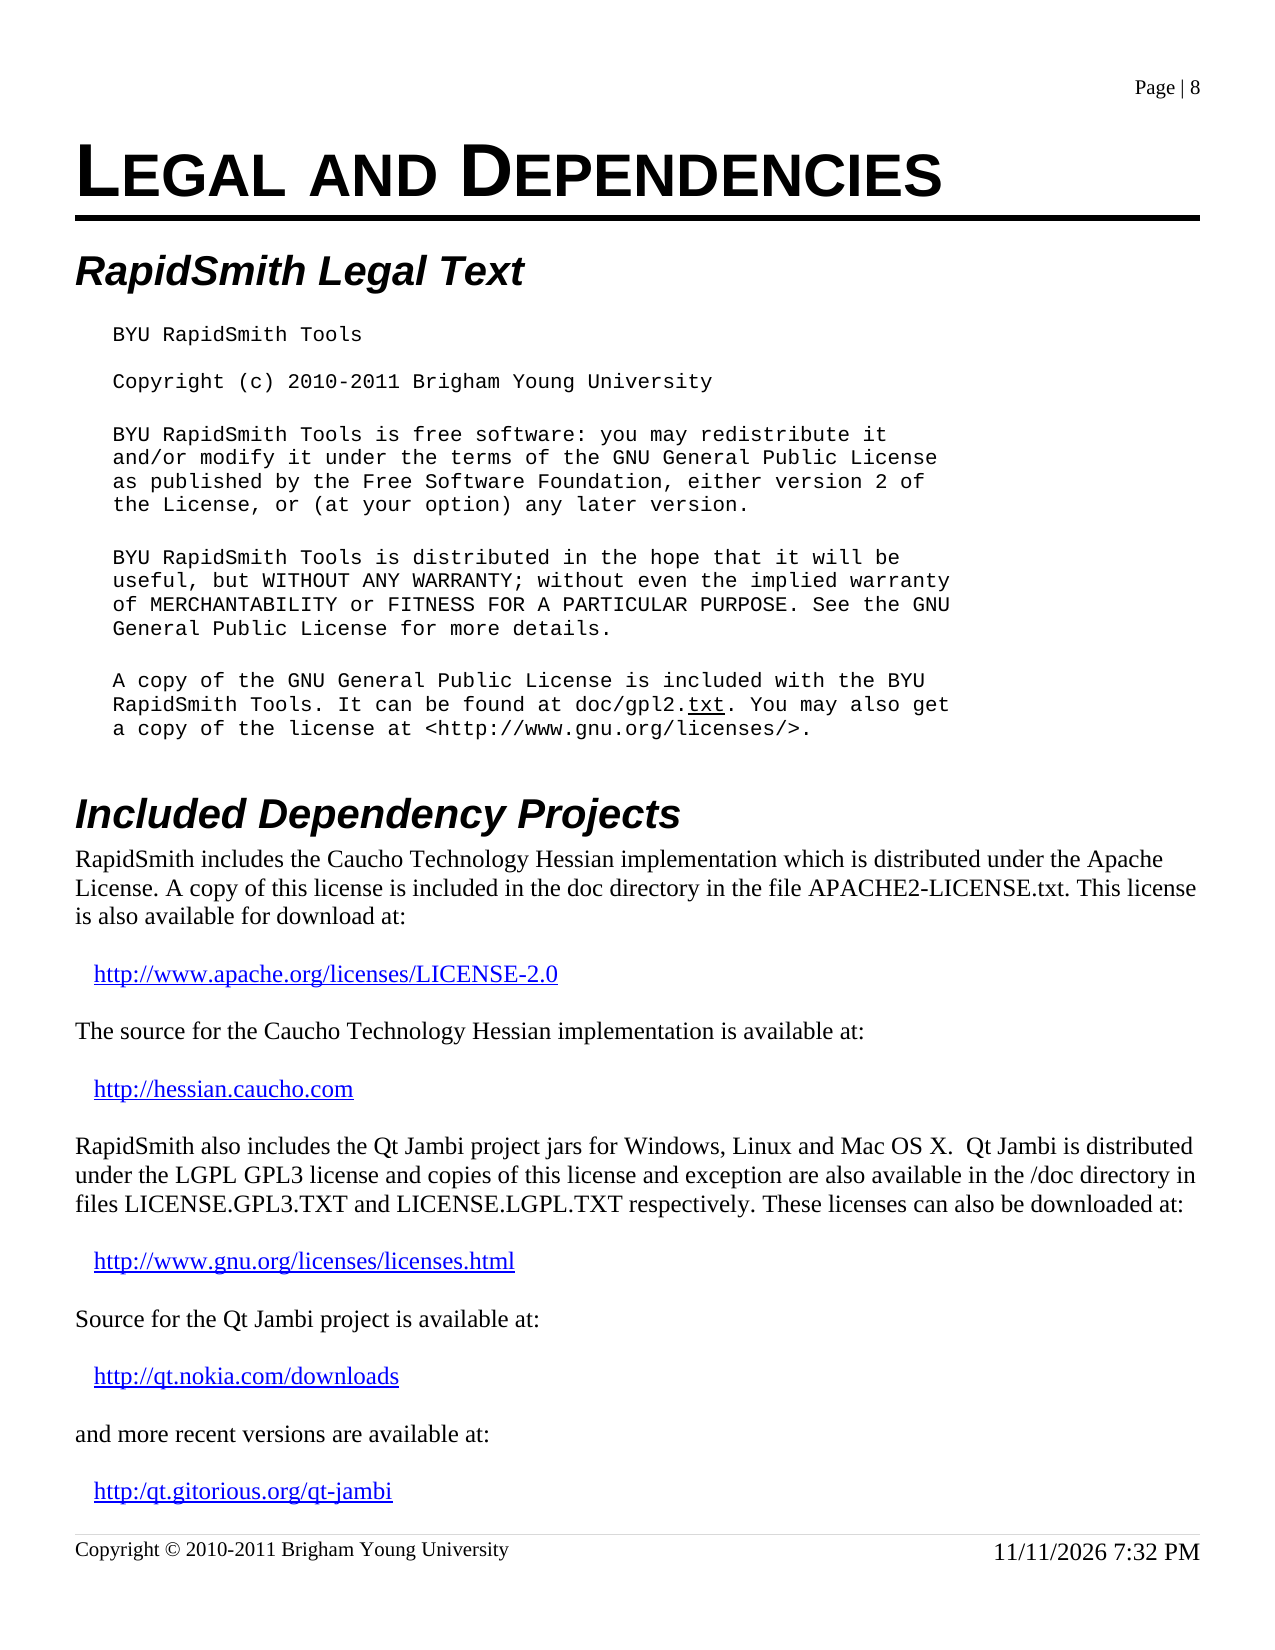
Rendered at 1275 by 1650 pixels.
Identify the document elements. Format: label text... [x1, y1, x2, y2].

text Source for the Qt Jambi project is available at: [75, 1304, 1200, 1333]
subtitle Included Dependency Projects [75, 790, 1200, 838]
text http:/qt.gitorious.org/qt-jambi [75, 1476, 1200, 1505]
text and more recent versions are available at: [75, 1419, 1200, 1448]
text General Public License for more details. [75, 618, 1200, 641]
text of MERCHANTABILITY or FITNESS FOR A PARTICULAR PURPOSE. See the GNU [75, 594, 1200, 618]
subtitle Legal and Dependencies [75, 126, 1200, 215]
text the License, or (at your option) any later version. [75, 494, 1200, 518]
text Copyright (c) 2010-2011 Brigham Young University [75, 371, 1200, 395]
text The source for the Caucho Technology Hessian implementation is available at: [75, 1016, 1200, 1045]
text as published by the Free Software Foundation, either version 2 of [75, 471, 1200, 494]
text http://qt.nokia.com/downloads [75, 1361, 1200, 1390]
text useful, but WITHOUT ANY WARRANTY; without even the implied warranty [75, 571, 1200, 594]
text http://www.gnu.org/licenses/licenses.html [75, 1246, 1200, 1275]
text BYU RapidSmith Tools is distributed in the hope that it will be [75, 547, 1200, 571]
text RapidSmith Tools. It can be found at doc/gpl2.txt. You may also get [75, 694, 1200, 717]
text RapidSmith includes the Caucho Technology Hessian implementation which is distributed under the Apache License. A copy of this license is included in the doc directory in the file APACHE2-LICENSE.txt. This license is also available for download at: [75, 844, 1200, 930]
text and/or modify it under the terms of the GNU General Public License [75, 447, 1200, 471]
text BYU RapidSmith Tools [75, 324, 1200, 347]
text http://hessian.caucho.com [75, 1074, 1200, 1103]
text http://www.apache.org/licenses/LICENSE-2.0 [75, 959, 1200, 988]
text A copy of the GNU General Public License is included with the BYU [75, 670, 1200, 694]
text RapidSmith also includes the Qt Jambi project jars for Windows, Linux and Mac OS X. Qt Jambi is distributed under the LGPL GPL3 license and copies of this license and exception are also available in the /doc directory in files LICENSE.GPL3.TXT and LICENSE.LGPL.TXT respectively. These licenses can also be downloaded at: [75, 1131, 1200, 1218]
text BYU RapidSmith Tools is free software: you may redistribute it [75, 423, 1200, 447]
text a copy of the license at <http://www.gnu.org/licenses/>. [75, 717, 1200, 741]
subtitle RapidSmith Legal Text [75, 246, 1200, 294]
